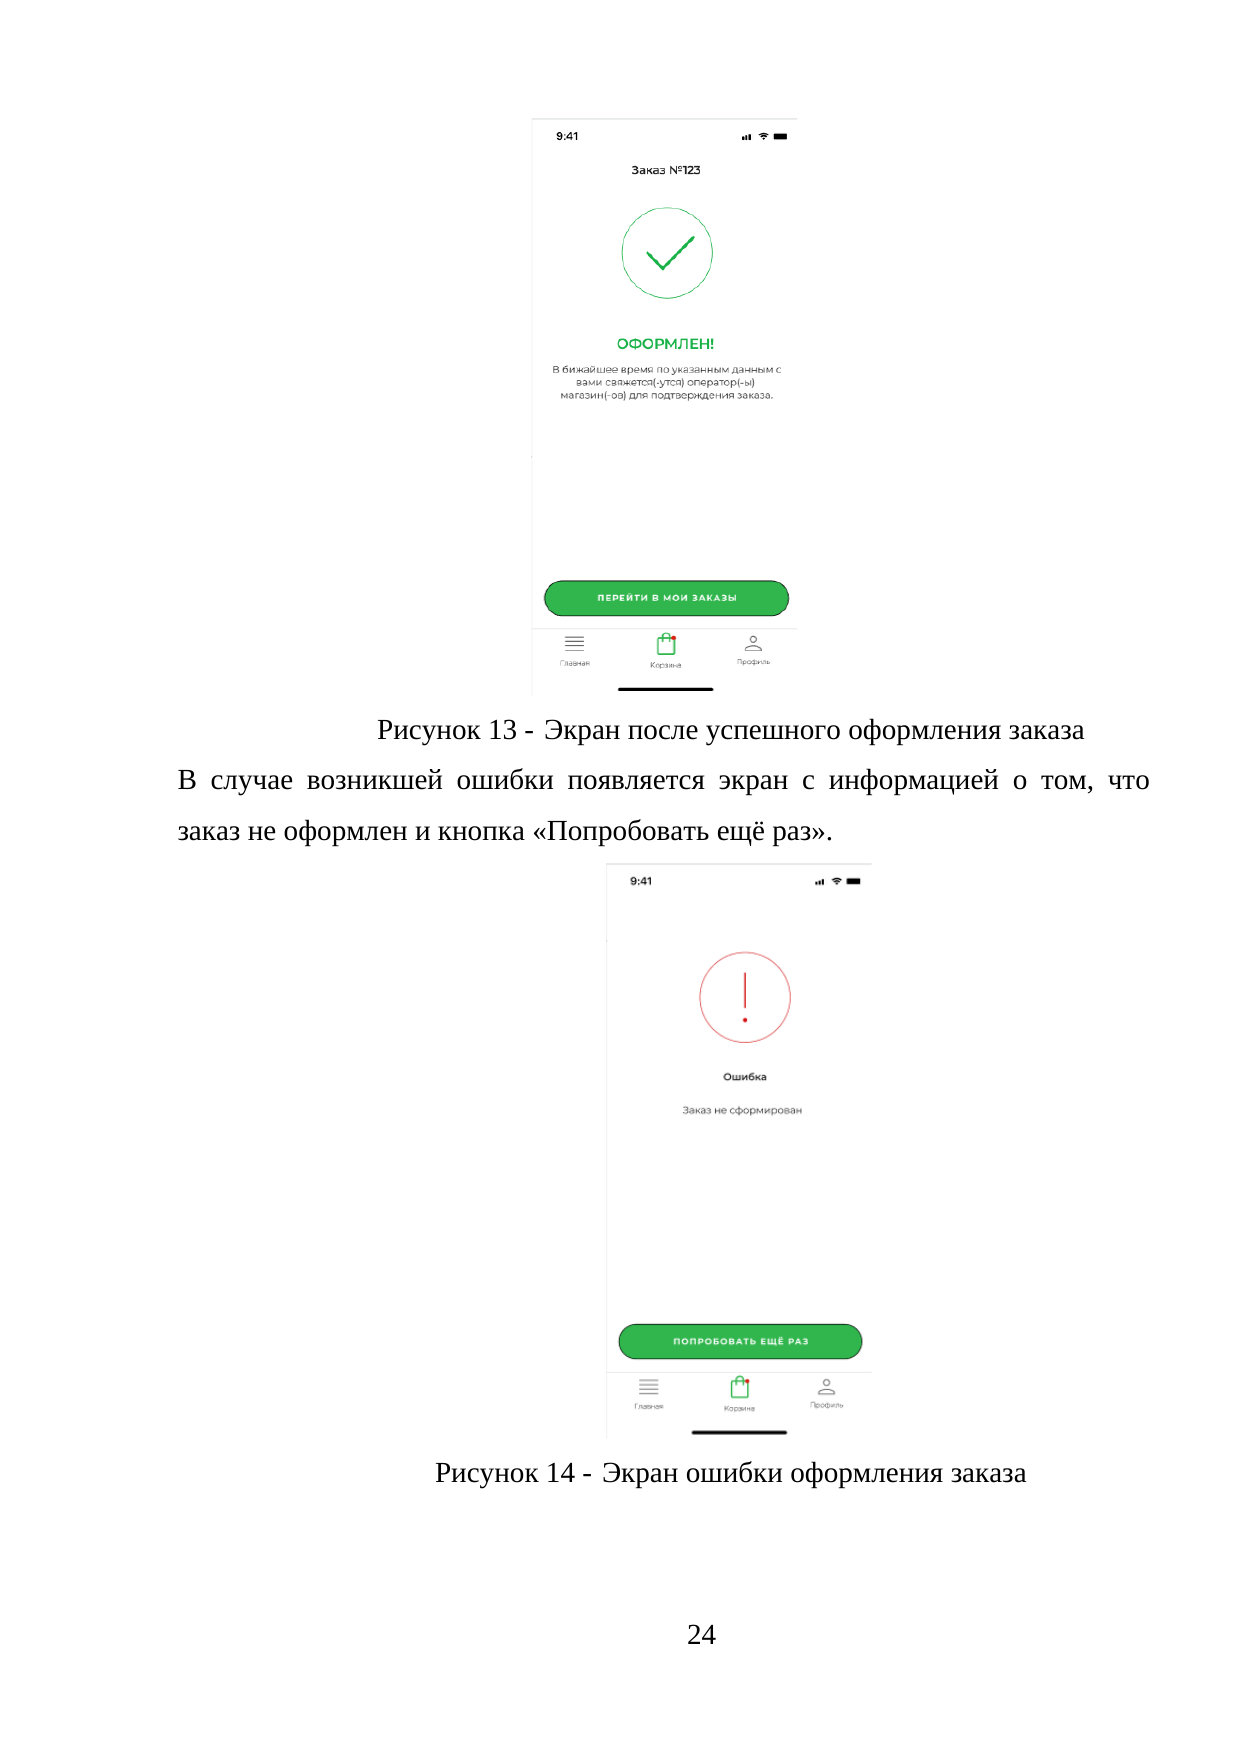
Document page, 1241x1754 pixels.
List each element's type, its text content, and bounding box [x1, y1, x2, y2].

text Экран ошибки оформления заказа [310, 1455, 1152, 1488]
picture [531, 118, 798, 696]
text В случае возникшей ошибки появляется экран с информацией о том, что заказ не оформлен и кнопка «Попробовать ещё раз». [177, 762, 1152, 846]
picture [606, 863, 872, 1439]
text Экран после успешного оформления заказа [310, 712, 1152, 746]
